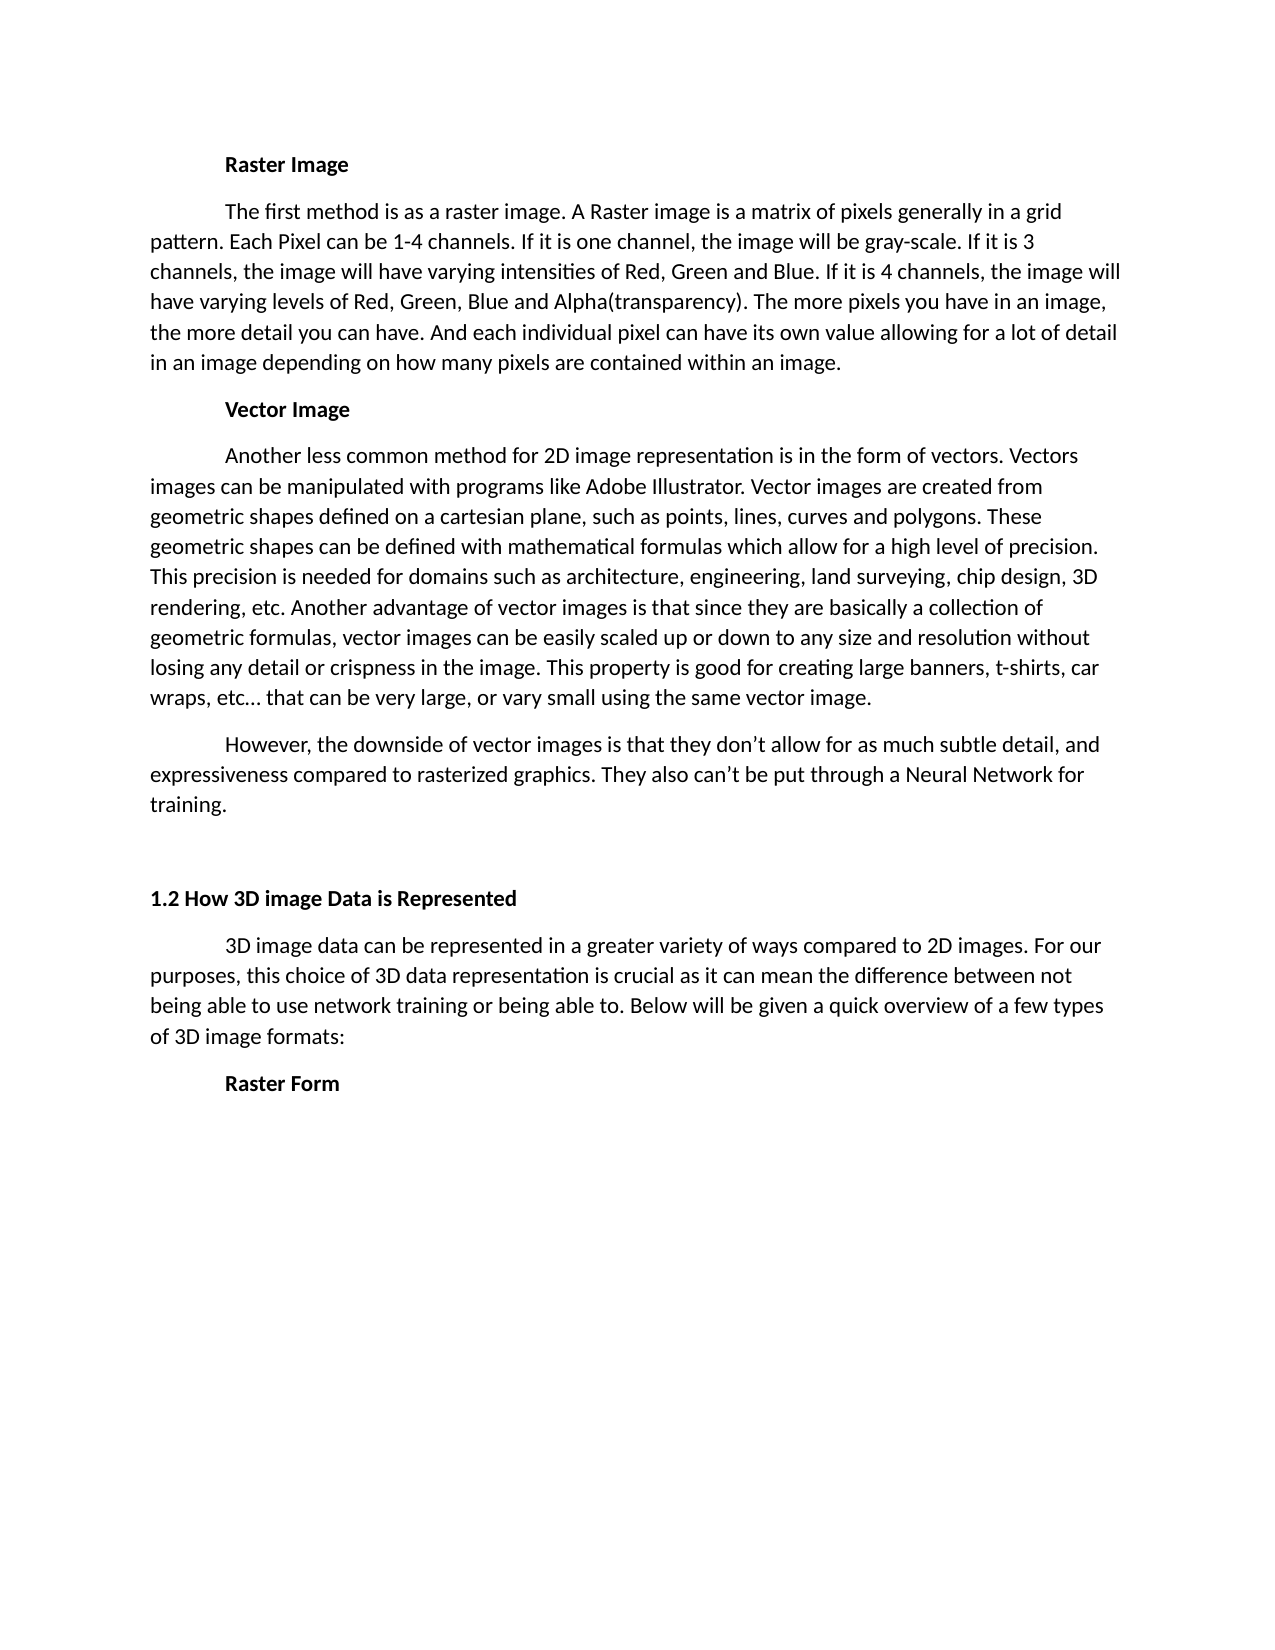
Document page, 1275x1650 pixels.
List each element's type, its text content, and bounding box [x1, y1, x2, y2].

text Raster Image [150, 150, 1125, 178]
text 1.2 How 3D image Data is Represented [150, 884, 1125, 912]
text Vector Image [150, 395, 1125, 423]
text Raster Form [150, 1069, 1125, 1097]
text However, the downside of vector images is that they don’t allow for as much subtle detail, and expressiveness compared to rasterized graphics. They also can’t be put through a Neural Network for training. [150, 730, 1125, 819]
text Another less common method for 2D image representation is in the form of vectors. Vectors images can be manipulated with programs like Adobe Illustrator. Vector images are created from geometric shapes defined on a cartesian plane, such as points, lines, curves and polygons. These geometric shapes can be defined with mathematical formulas which allow for a high level of precision. This precision is needed for domains such as architecture, engineering, land surveying, chip design, 3D rendering, etc. Another advantage of vector images is that since they are basically a collection of geometric formulas, vector images can be easily scaled up or down to any size and resolution without losing any detail or crispness in the image. This property is good for creating large banners, t-shirts, car wraps, etc… that can be very large, or vary small using the same vector image. [150, 442, 1125, 711]
text The first method is as a raster image. A Raster image is a matrix of pixels generally in a grid pattern. Each Pixel can be 1-4 channels. If it is one channel, the image will be gray-scale. If it is 3 channels, the image will have varying intensities of Red, Green and Blue. If it is 4 channels, the image will have varying levels of Red, Green, Blue and Alpha(transparency). The more pixels you have in an image, the more detail you can have. And each individual pixel can have its own value allowing for a lot of detail in an image depending on how many pixels are contained within an image. [150, 197, 1125, 376]
text 3D image data can be represented in a greater variety of ways compared to 2D images. For our purposes, this choice of 3D data representation is crucial as it can mean the difference between not being able to use network training or being able to. Below will be given a quick overview of a few types of 3D image formats: [150, 931, 1125, 1050]
